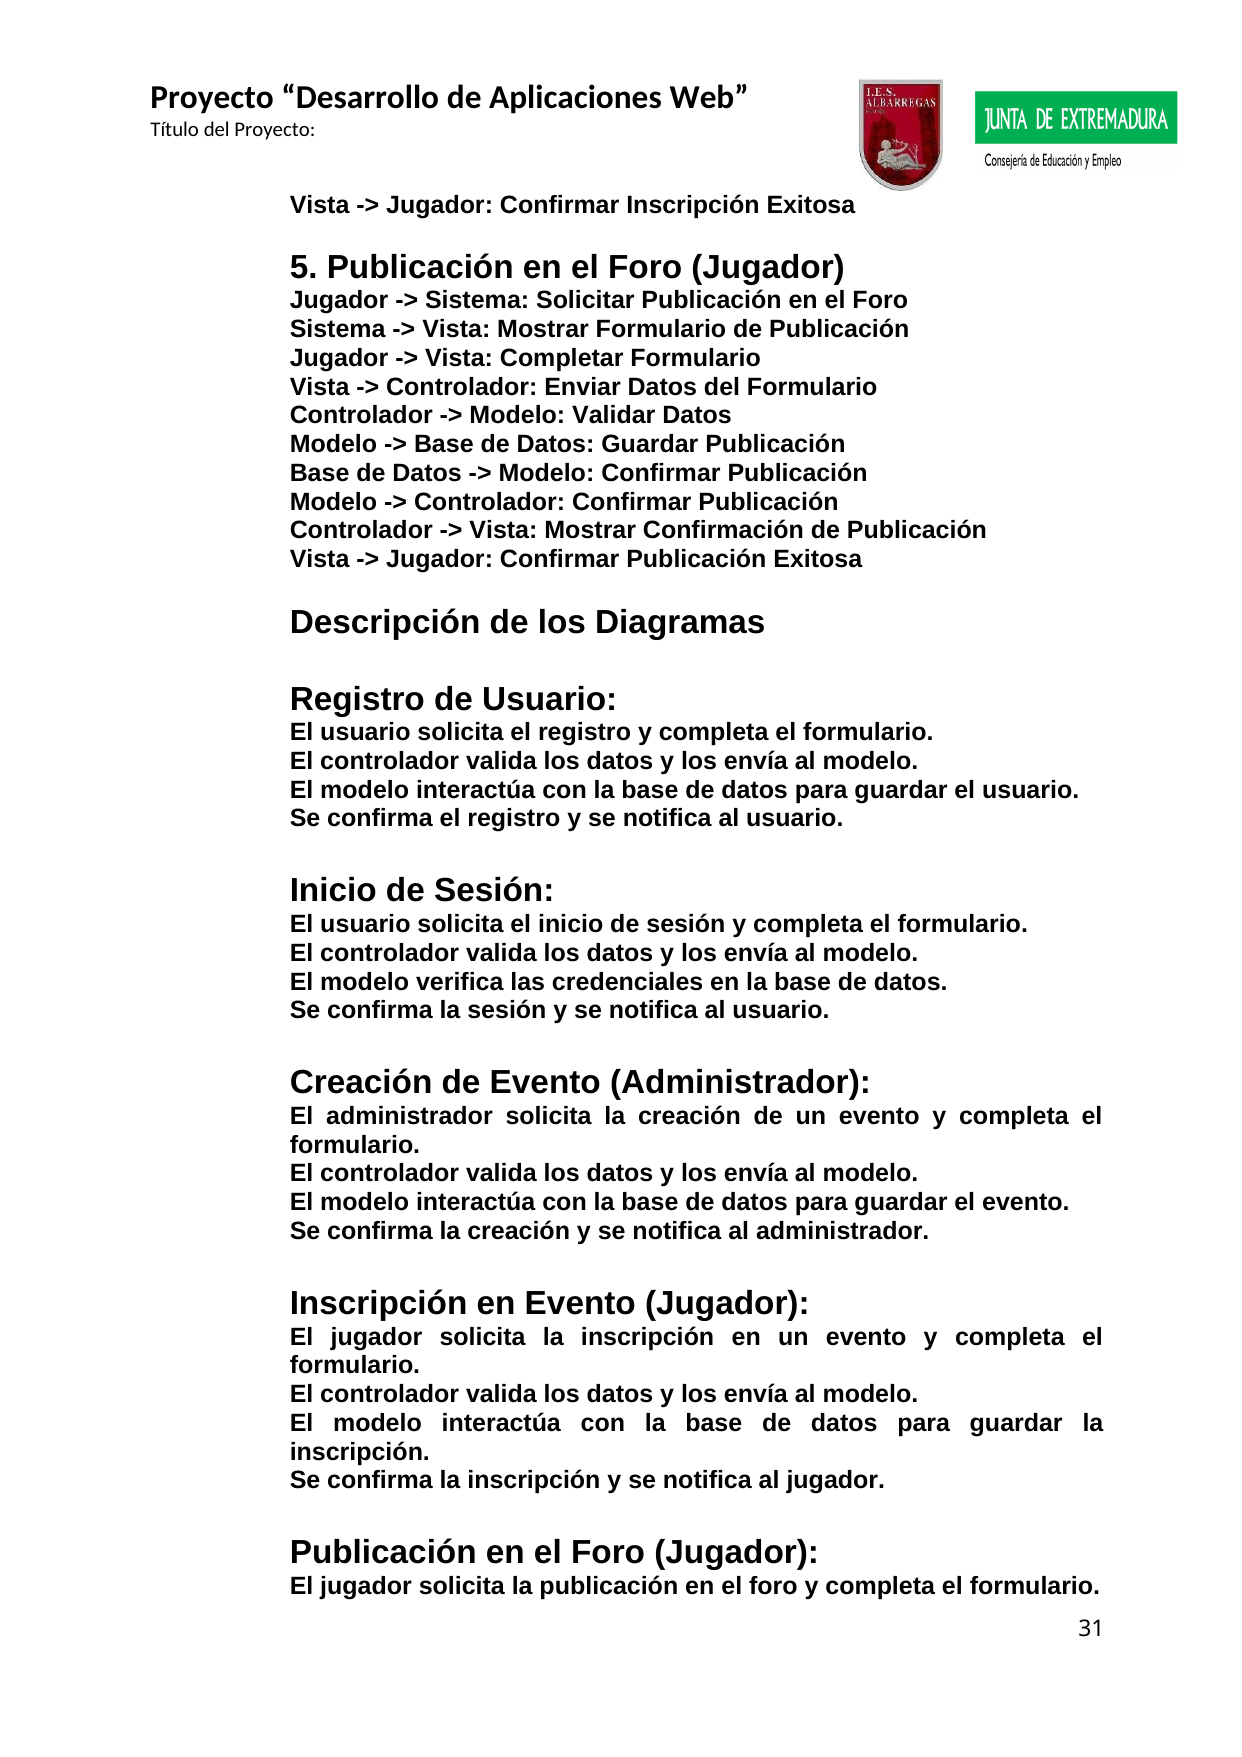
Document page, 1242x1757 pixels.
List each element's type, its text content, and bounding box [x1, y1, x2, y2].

text Vista -> Jugador: Confirmar Inscripción Exitosa [289, 189, 1104, 218]
text El modelo interactúa con la base de datos para guardar la inscripción. [289, 1408, 1104, 1465]
text El usuario solicita el inicio de sesión y completa el formulario. [289, 909, 1104, 938]
text Se confirma la creación y se notifica al administrador. [289, 1216, 1104, 1244]
text Descripción de los Diagramas [289, 602, 1104, 640]
text Sistema -> Vista: Mostrar Formulario de Publicación [289, 314, 1104, 343]
text Inscripción en Evento (Jugador): [289, 1283, 1104, 1321]
text El controlador valida los datos y los envía al modelo. [289, 1379, 1104, 1408]
text 5. Publicación en el Foro (Jugador) [289, 247, 1104, 286]
text El controlador valida los datos y los envía al modelo. [289, 938, 1104, 966]
text El controlador valida los datos y los envía al modelo. [289, 746, 1104, 774]
text Vista -> Jugador: Confirmar Publicación Exitosa [289, 544, 1104, 573]
picture [858, 78, 943, 189]
picture [975, 91, 1178, 170]
text Jugador -> Vista: Completar Formulario [289, 343, 1104, 372]
text Creación de Evento (Administrador): [289, 1062, 1104, 1101]
text El jugador solicita la inscripción en un evento y completa el formulario. [289, 1321, 1104, 1379]
text Controlador -> Vista: Mostrar Confirmación de Publicación [289, 516, 1104, 544]
text Jugador -> Sistema: Solicitar Publicación en el Foro [289, 286, 1104, 314]
text El usuario solicita el registro y completa el formulario. [289, 717, 1104, 746]
text Inicio de Sesión: [289, 871, 1104, 909]
text Publicación en el Foro (Jugador): [289, 1532, 1104, 1571]
text Vista -> Controlador: Enviar Datos del Formulario [289, 372, 1104, 401]
text El jugador solicita la publicación en el foro y completa el formulario. [289, 1571, 1104, 1599]
text Se confirma el registro y se notifica al usuario. [289, 803, 1104, 832]
text Se confirma la sesión y se notifica al usuario. [289, 995, 1104, 1024]
text Controlador -> Modelo: Validar Datos [289, 401, 1104, 429]
text Registro de Usuario: [289, 679, 1104, 717]
text El modelo interactúa con la base de datos para guardar el evento. [289, 1187, 1104, 1216]
text El modelo verifica las credenciales en la base de datos. [289, 966, 1104, 995]
text El controlador valida los datos y los envía al modelo. [289, 1158, 1104, 1187]
text El modelo interactúa con la base de datos para guardar el usuario. [289, 774, 1104, 803]
text Se confirma la inscripción y se notifica al jugador. [289, 1465, 1104, 1494]
text Modelo -> Base de Datos: Guardar Publicación [289, 429, 1104, 458]
text Modelo -> Controlador: Confirmar Publicación [289, 487, 1104, 516]
text Base de Datos -> Modelo: Confirmar Publicación [289, 458, 1104, 487]
text El administrador solicita la creación de un evento y completa el formulario. [289, 1101, 1104, 1158]
